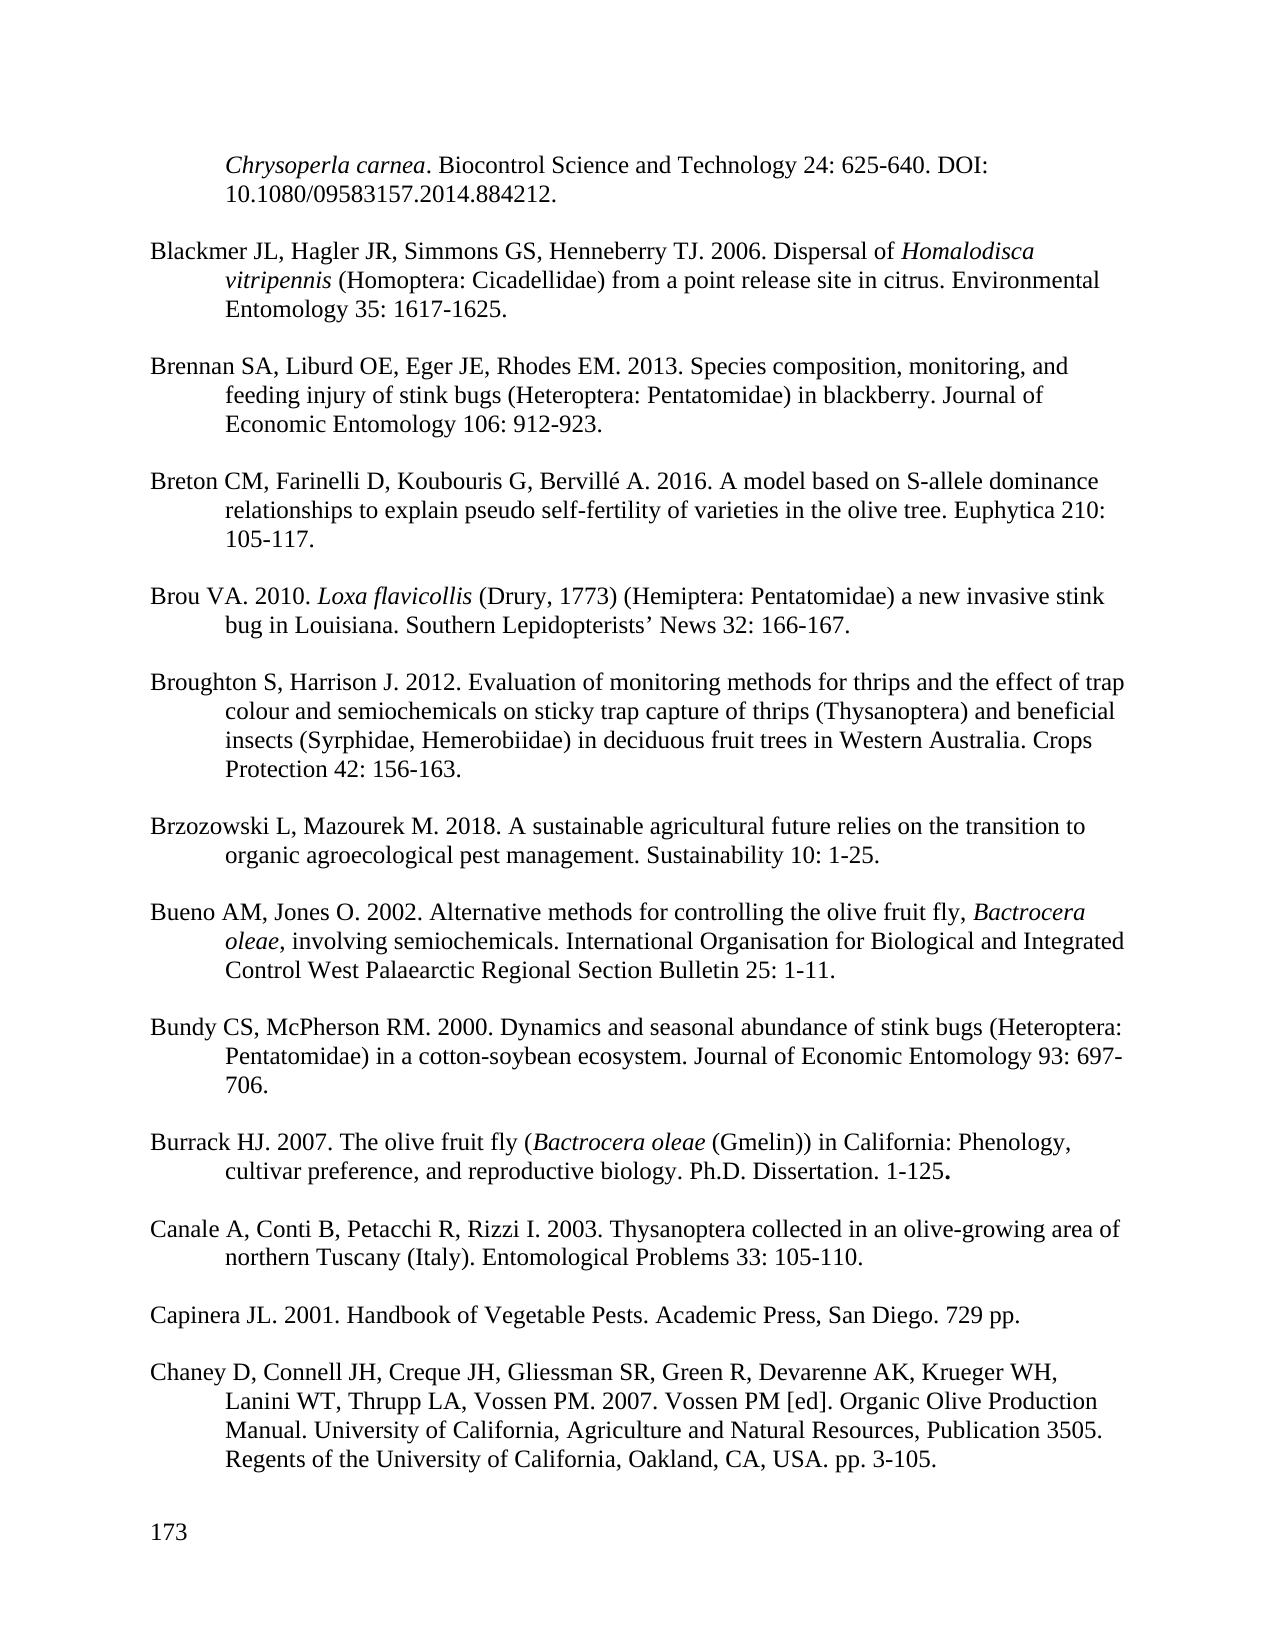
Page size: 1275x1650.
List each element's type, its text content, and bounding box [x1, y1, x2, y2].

text Canale A, Conti B, Petacchi R, Rizzi I. 2003. Thysanoptera collected in an olive-growing area of northern Tuscany (Italy). Entomological Problems 33: 105-110. [150, 1214, 1125, 1271]
text Bueno AM, Jones O. 2002. Alternative methods for controlling the olive fruit fly, Bactrocera oleae, involving semiochemicals. International Organisation for Biological and Integrated Control West Palaearctic Regional Section Bulletin 25: 1-11. [150, 897, 1125, 984]
text Chaney D, Connell JH, Creque JH, Gliessman SR, Green R, Devarenne AK, Krueger WH, Lanini WT, Thrupp LA, Vossen PM. 2007. Vossen PM [ed]. Organic Olive Production Manual. University of California, Agriculture and Natural Resources, Publication 3505. Regents of the University of California, Oakland, CA, USA. pp. 3-105. [150, 1357, 1125, 1472]
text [150, 150, 1125, 207]
text Breton CM, Farinelli D, Koubouris G, Bervillé A. 2016. A model based on S-allele dominance relationships to explain pseudo self-fertility of varieties in the olive tree. Euphytica 210: 105-117. [150, 466, 1125, 552]
text Bundy CS, McPherson RM. 2000. Dynamics and seasonal abundance of stink bugs (Heteroptera: Pentatomidae) in a cotton-soybean ecosystem. Journal of Economic Entomology 93: 697-706. [150, 1012, 1125, 1099]
text Blackmer JL, Hagler JR, Simmons GS, Henneberry TJ. 2006. Dispersal of Homalodisca vitripennis (Homoptera: Cicadellidae) from a point release site in citrus. Environmental Entomology 35: 1617-1625. [150, 236, 1125, 322]
text Brzozowski L, Mazourek M. 2018. A sustainable agricultural future relies on the transition to organic agroecological pest management. Sustainability 10: 1-25. [150, 811, 1125, 869]
text Brou VA. 2010. Loxa flavicollis (Drury, 1773) (Hemiptera: Pentatomidae) a new invasive stink bug in Louisiana. Southern Lepidopterists’ News 32: 166-167. [150, 581, 1125, 639]
text Capinera JL. 2001. Handbook of Vegetable Pests. Academic Press, San Diego. 729 pp. [150, 1300, 1125, 1329]
text Broughton S, Harrison J. 2012. Evaluation of monitoring methods for thrips and the effect of trap colour and semiochemicals on sticky trap capture of thrips (Thysanoptera) and beneficial insects (Syrphidae, Hemerobiidae) in deciduous fruit trees in Western Australia. Crops Protection 42: 156-163. [150, 667, 1125, 782]
text Burrack HJ. 2007. The olive fruit fly (Bactrocera oleae (Gmelin)) in California: Phenology, cultivar preference, and reproductive biology. Ph.D. Dissertation. 1-125. [150, 1127, 1125, 1185]
text Brennan SA, Liburd OE, Eger JE, Rhodes EM. 2013. Species composition, monitoring, and feeding injury of stink bugs (Heteroptera: Pentatomidae) in blackberry. Journal of Economic Entomology 106: 912-923. [150, 351, 1125, 437]
